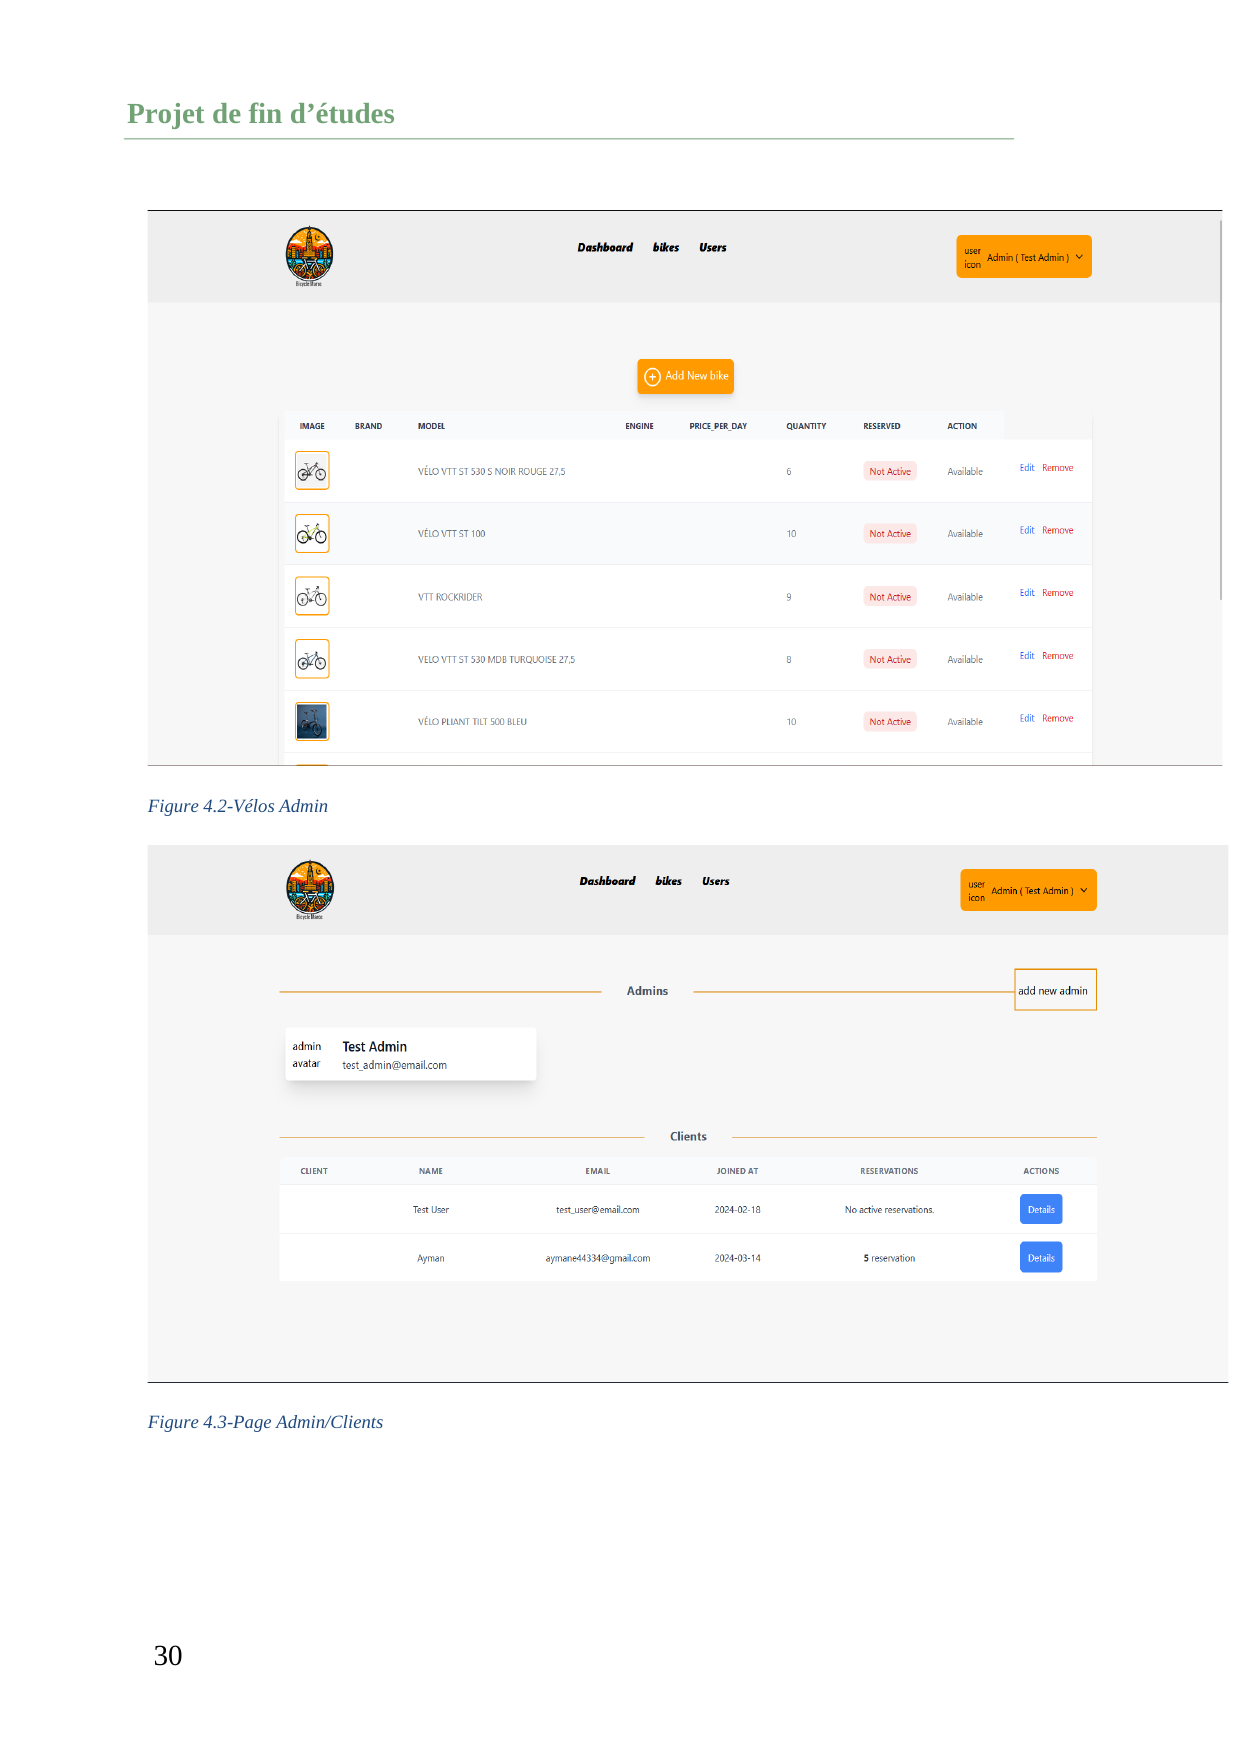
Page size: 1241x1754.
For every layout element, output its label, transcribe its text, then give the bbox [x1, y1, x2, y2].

text Figure 4.3-Page Admin/Clients [148, 1411, 1093, 1433]
picture [147, 845, 1229, 1383]
picture [147, 210, 1223, 766]
text Figure 4.2-Vélos Admin [148, 794, 1093, 816]
